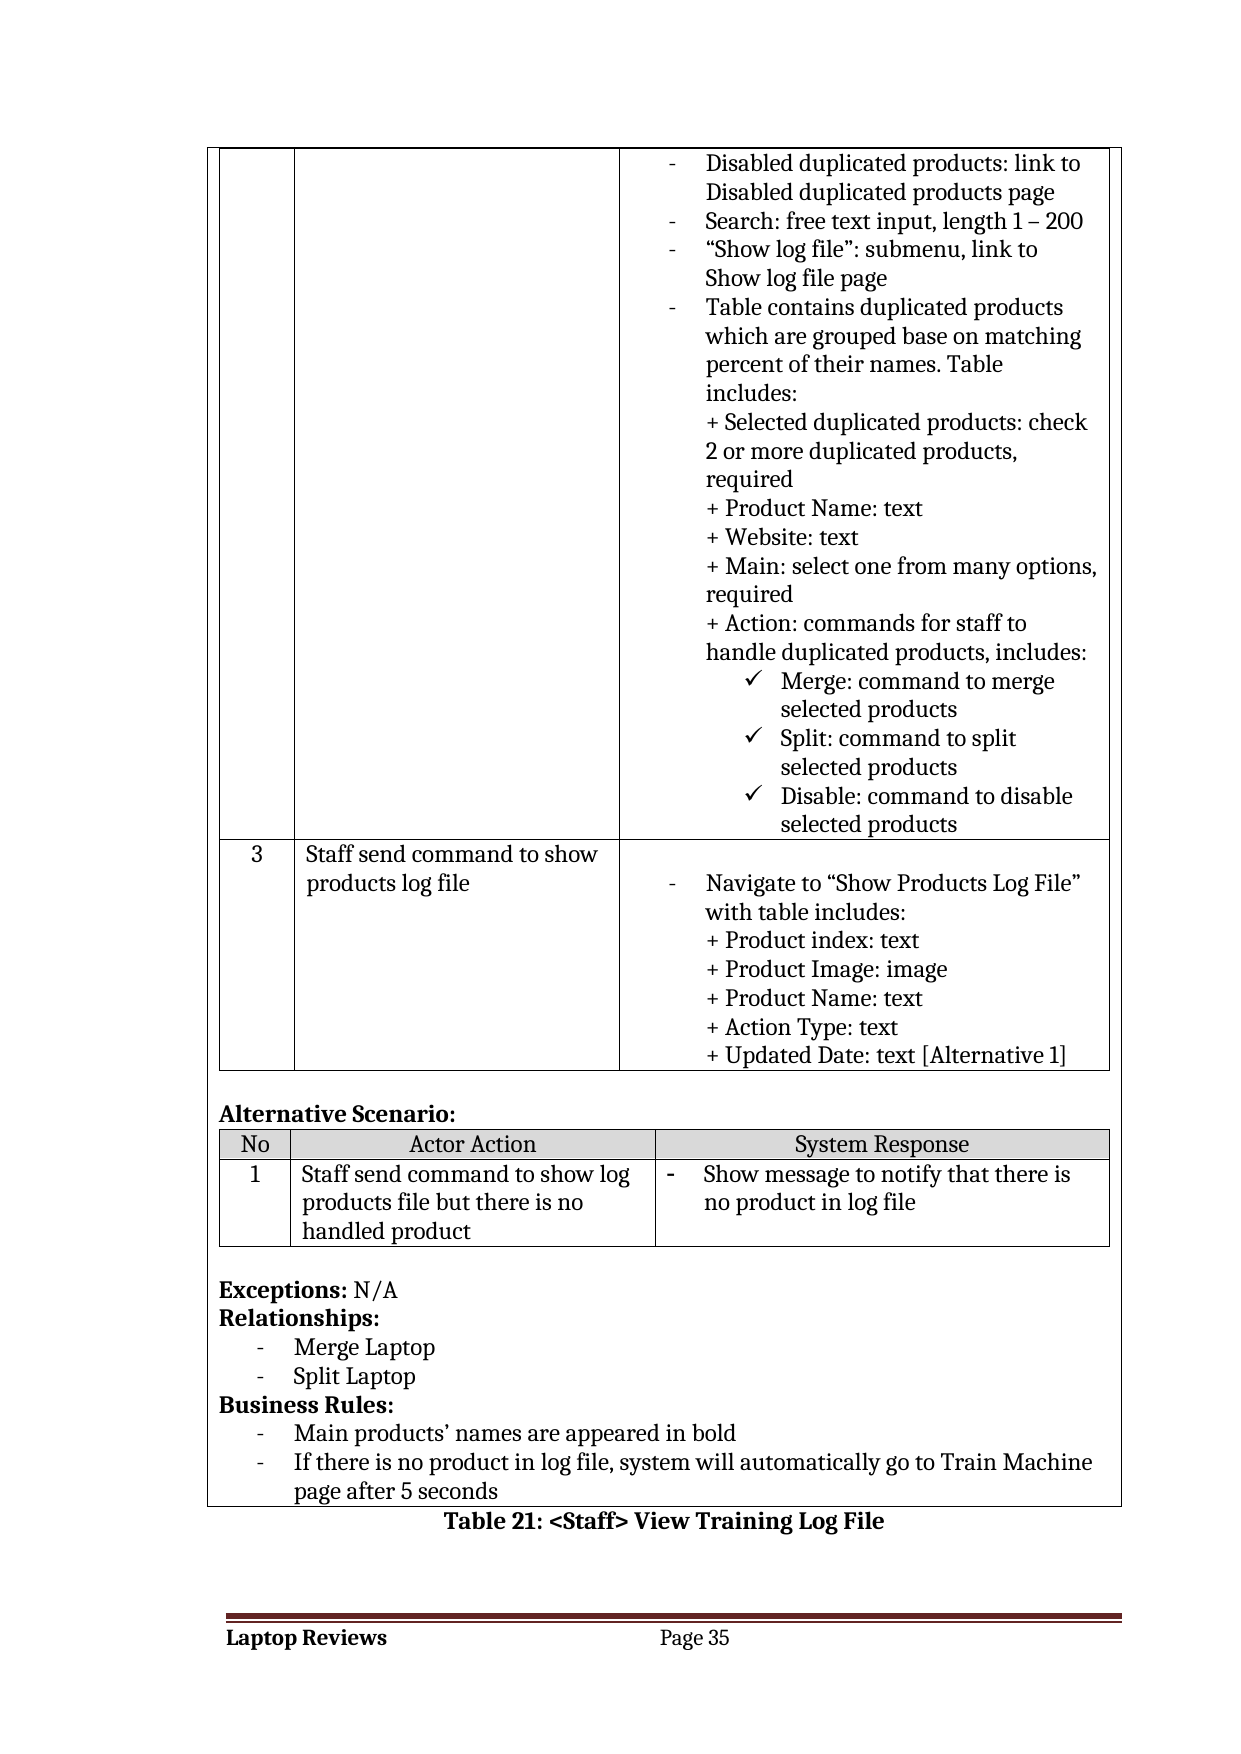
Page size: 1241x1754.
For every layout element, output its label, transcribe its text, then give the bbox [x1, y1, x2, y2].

text Table 21: <Staff> View Training Log File [207, 1507, 1122, 1535]
